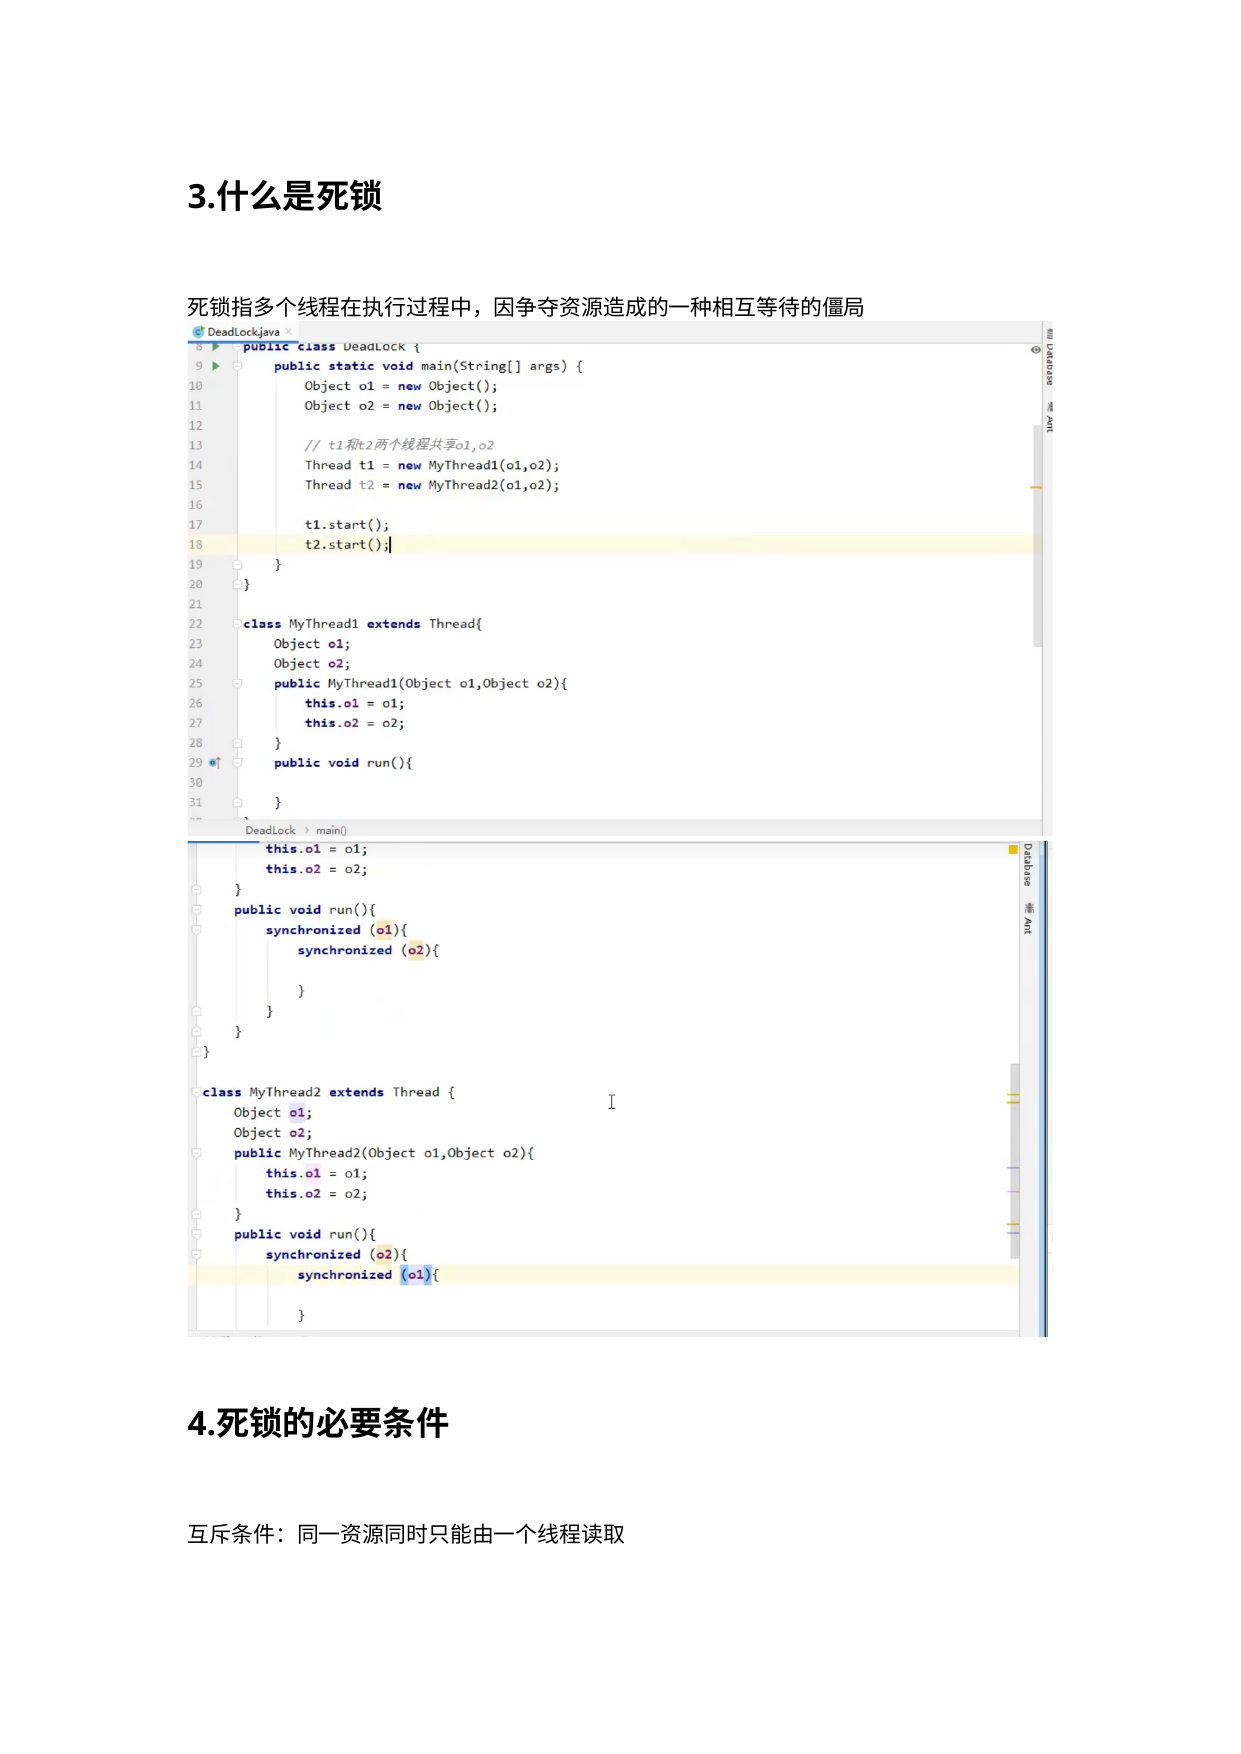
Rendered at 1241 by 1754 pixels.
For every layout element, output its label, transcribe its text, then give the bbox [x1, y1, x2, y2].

picture [187, 841, 1053, 1337]
subtitle 4.死锁的必要条件 [187, 1389, 1053, 1454]
subtitle 3.什么是死锁 [187, 162, 1053, 227]
picture [187, 321, 1053, 836]
text 死锁指多个线程在执行过程中，因争夺资源造成的一种相互等待的僵局 [187, 289, 1053, 321]
text 互斥条件：同一资源同时只能由一个线程读取 [187, 1516, 1053, 1549]
